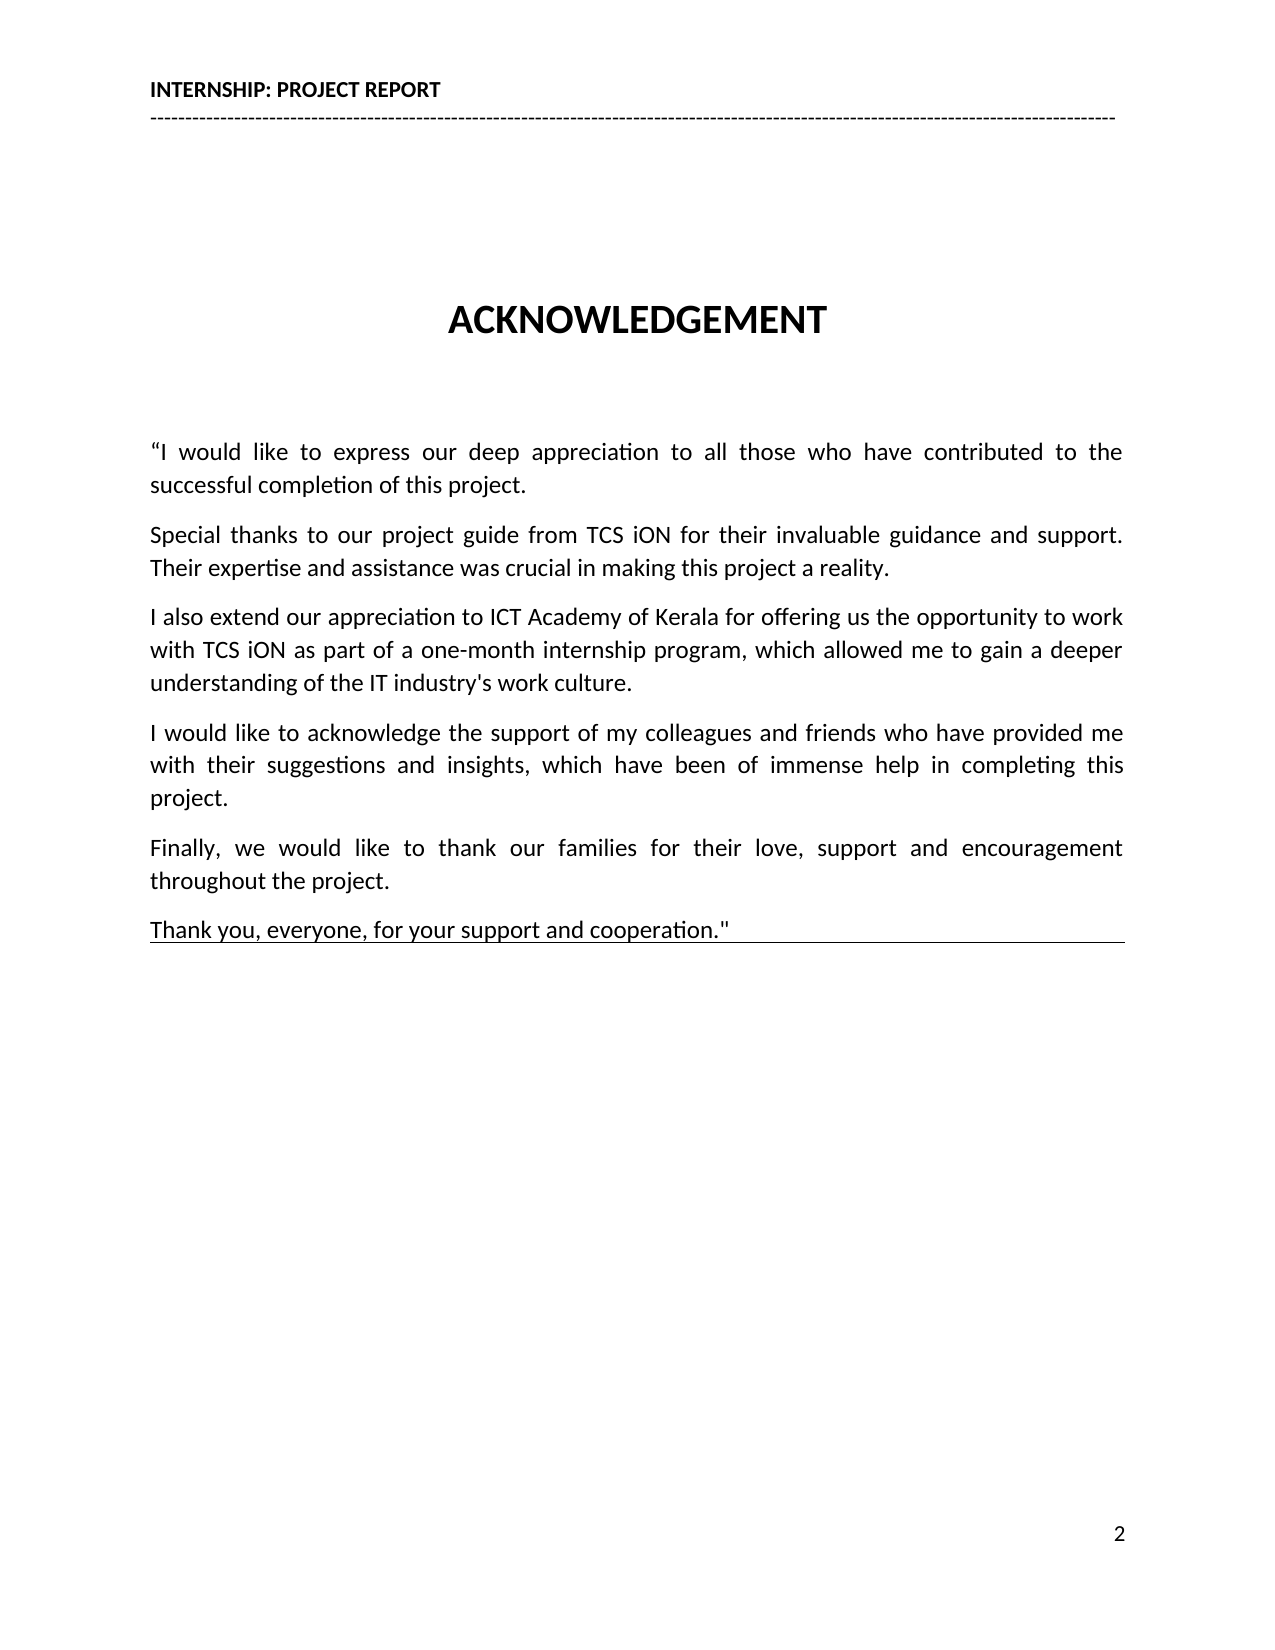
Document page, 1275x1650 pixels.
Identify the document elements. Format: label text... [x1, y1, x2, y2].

text Finally, we would like to thank our families for their love, support and encouragement throughout the project. [150, 832, 1125, 896]
text Thank you, everyone, for your support and cooperation." [150, 914, 1125, 942]
text “I would like to express our deep appreciation to all those who have contributed to the successful completion of this project. [150, 436, 1125, 500]
text I also extend our appreciation to ICT Academy of Kerala for offering us the opportunity to work with TCS iON as part of a one-month internship program, which allowed me to gain a deeper understanding of the IT industry's work culture. [150, 601, 1125, 698]
text ACKNOWLEDGEMENT [150, 293, 1125, 344]
text Special thanks to our project guide from TCS iON for their invaluable guidance and support. Their expertise and assistance was crucial in making this project a reality. [150, 519, 1125, 582]
text I would like to acknowledge the support of my colleagues and friends who have provided me with their suggestions and insights, which have been of immense help in completing this project. [150, 717, 1125, 813]
